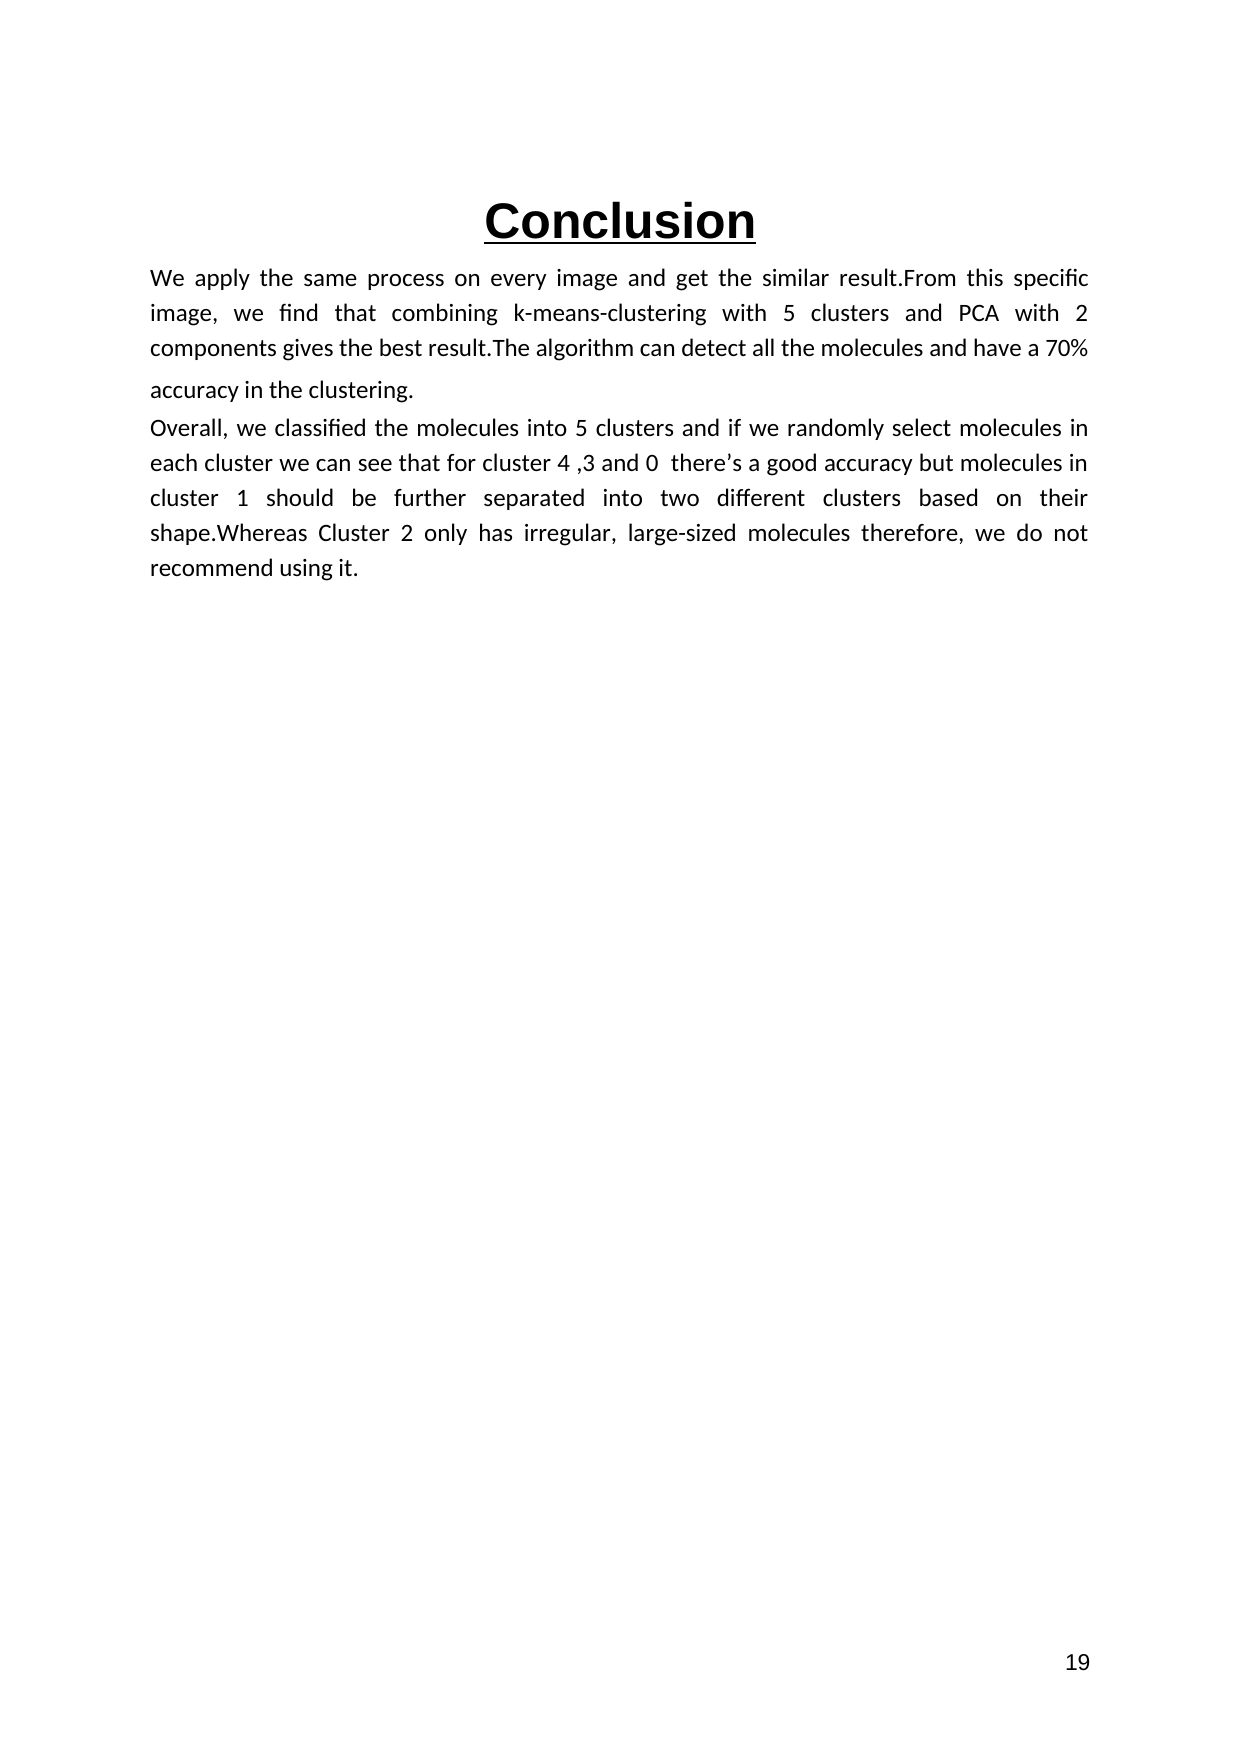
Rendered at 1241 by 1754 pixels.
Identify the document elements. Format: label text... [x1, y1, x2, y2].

text Overall, we classified the molecules into 5 clusters and if we randomly select molecules in each cluster we can see that for cluster 4 ,3 and 0 there’s a good accuracy but molecules in cluster 1 should be further separated into two different clusters based on their shape.Whereas Cluster 2 only has irregular, large-sized molecules therefore, we do not recommend using it. [150, 412, 1090, 582]
text We apply the same process on every image and get the similar result.From this specific image, we find that combining k-means-clustering with 5 clusters and PCA with 2 components gives the best result.The algorithm can detect all the molecules and have a 70% accuracy in the clustering. [150, 262, 1090, 406]
subtitle Conclusion [150, 192, 1090, 249]
